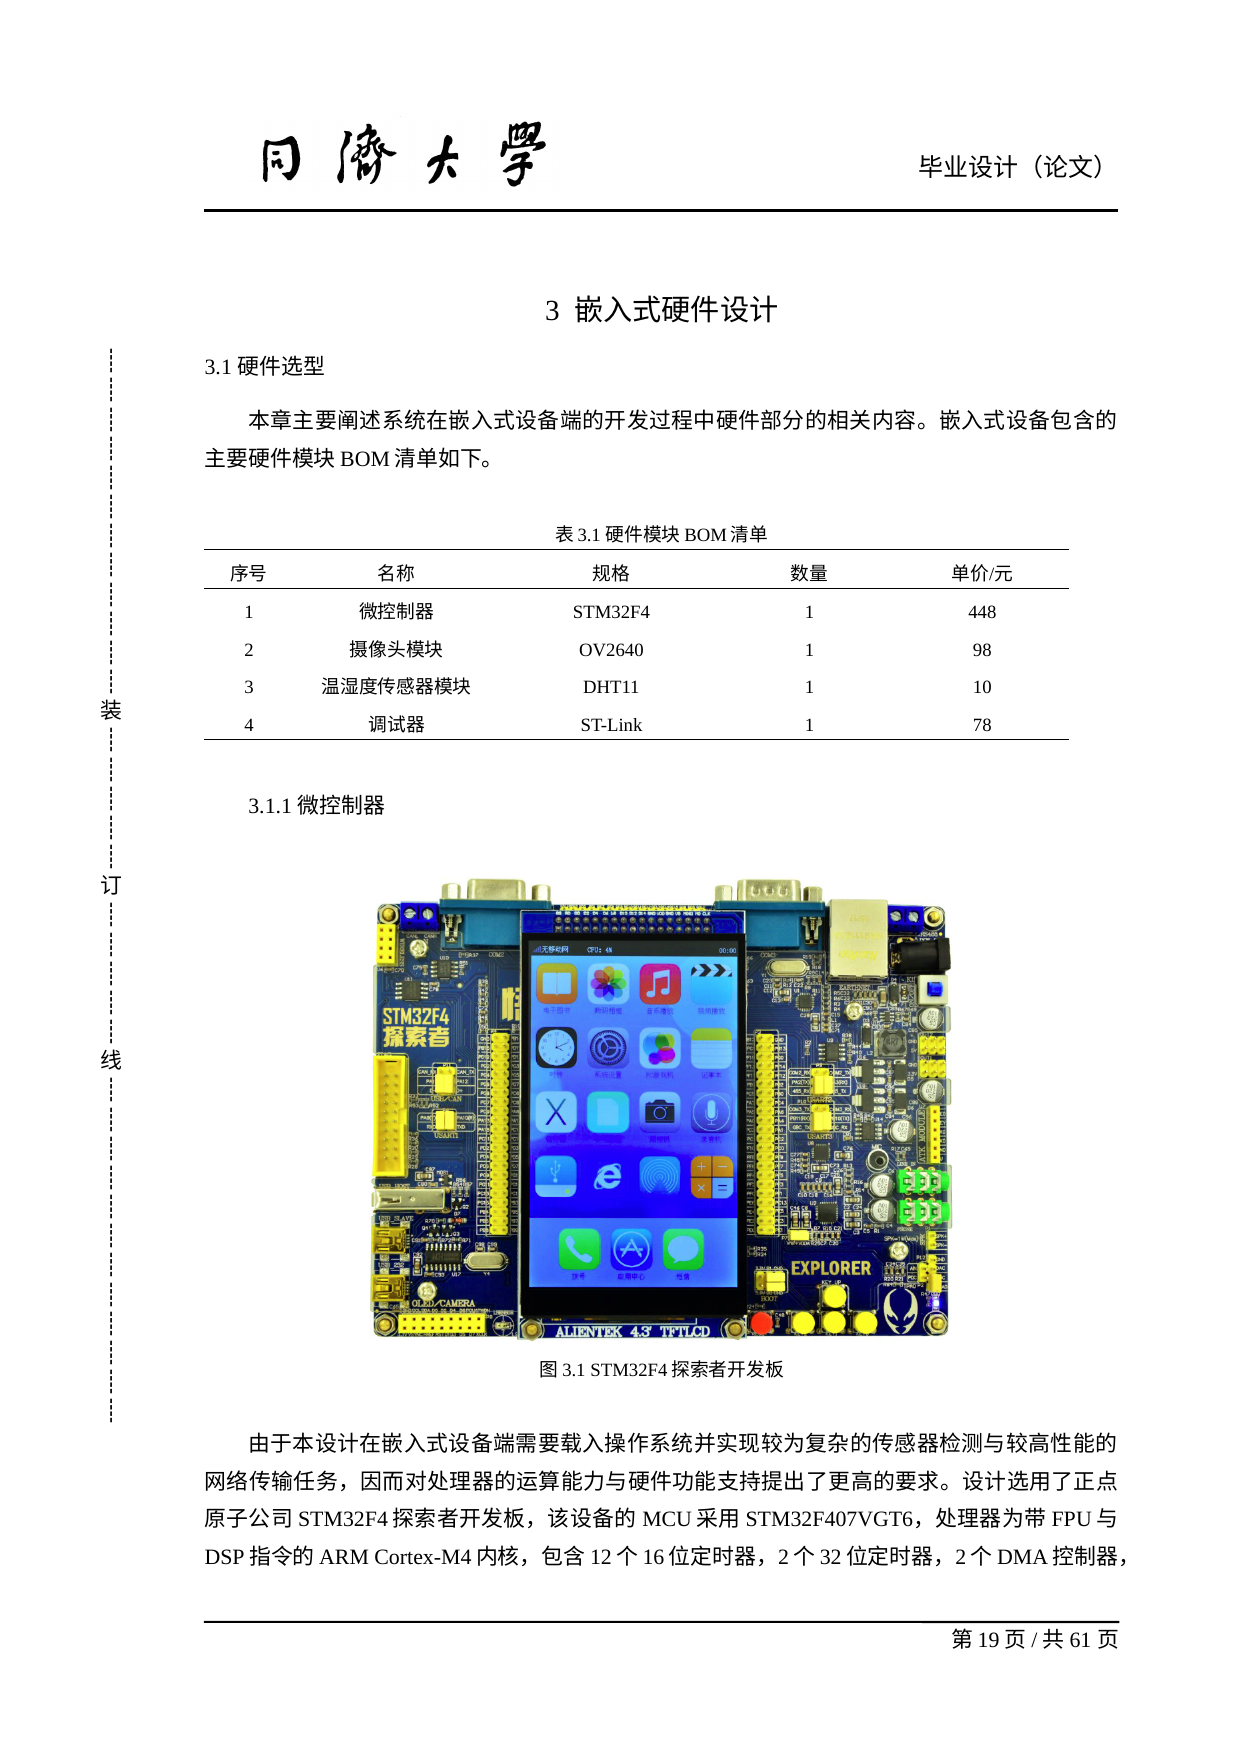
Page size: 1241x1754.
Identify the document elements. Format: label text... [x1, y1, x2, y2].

table_cell 调试器 [293, 701, 499, 738]
table_cell 1 [723, 626, 896, 663]
table_cell 98 [896, 626, 1068, 663]
table_cell 2 [204, 626, 293, 663]
table_cell 1 [723, 664, 896, 701]
text 图3.1 STM32F4探索者开发板 [204, 1347, 1118, 1384]
table_header 名称 [293, 550, 499, 587]
text 3 嵌入式硬件设计 [204, 290, 1118, 327]
text 3.1 硬件选型 [204, 344, 1118, 382]
table_cell 78 [896, 701, 1068, 738]
table_header 序号 [204, 550, 293, 587]
table_cell 1 [204, 589, 293, 626]
table_cell 1 [723, 701, 896, 738]
table_cell OV2640 [500, 626, 723, 663]
table_header 规格 [500, 550, 723, 587]
table_cell 微控制器 [293, 589, 499, 626]
table_cell 448 [896, 589, 1068, 626]
table_cell STM32F4 [500, 589, 723, 626]
picture [241, 113, 564, 193]
table_cell 3 [204, 664, 293, 701]
table_cell 10 [896, 664, 1068, 701]
text 3.1.1 微控制器 [204, 794, 1114, 819]
table_cell 温湿度传感器模块 [293, 664, 499, 701]
table_cell 1 [723, 589, 896, 626]
picture [366, 873, 957, 1347]
text 本章主要阐述系统在嵌入式设备端的开发过程中硬件部分的相关内容。嵌入式设备包含的主要硬件模块BOM清单如下。 [204, 399, 1118, 474]
table_header 单价/元 [896, 550, 1068, 587]
table_cell 4 [204, 701, 293, 738]
table_header 数量 [723, 550, 896, 587]
table_cell ST-Link [500, 701, 723, 738]
table_cell 摄像头模块 [293, 626, 499, 663]
table_cell DHT11 [500, 664, 723, 701]
text 表3.1 硬件模块BOM清单 [204, 511, 1118, 549]
